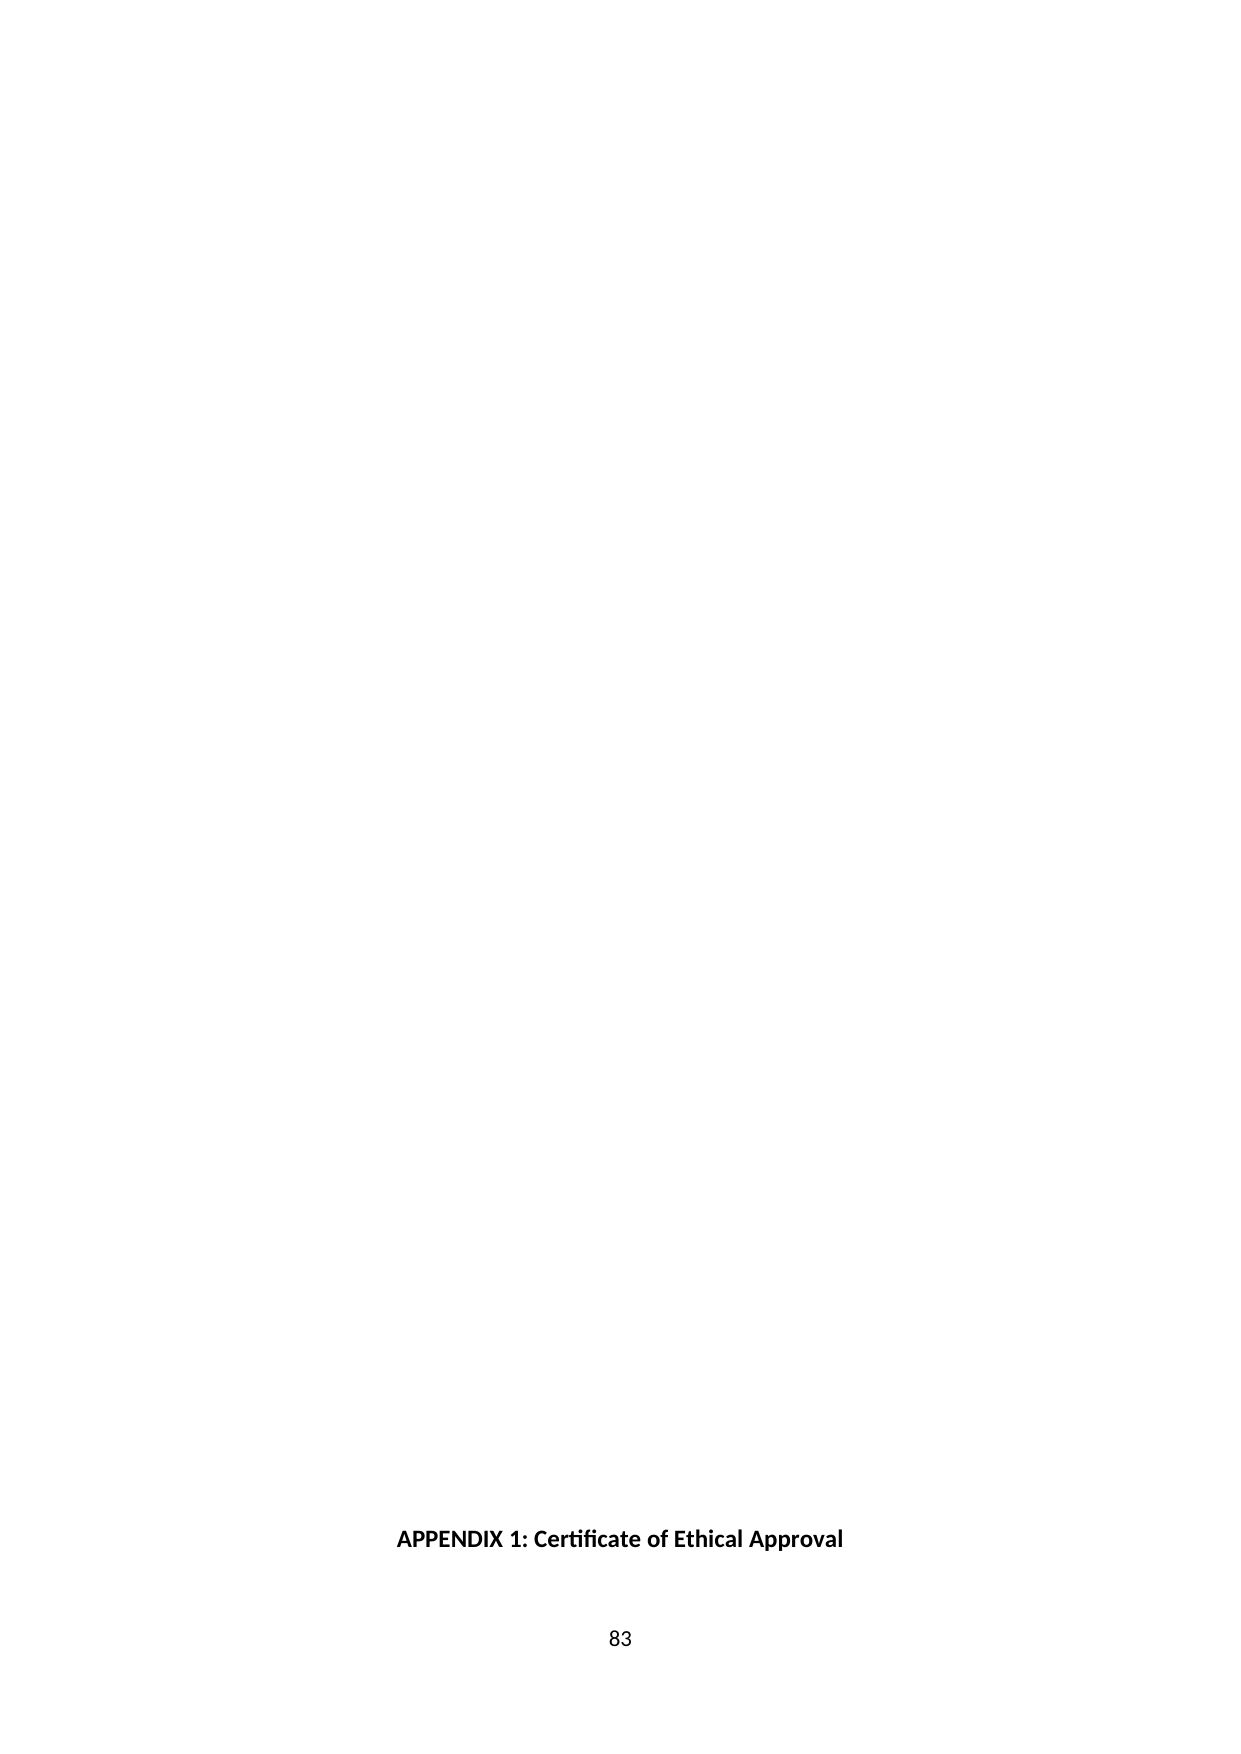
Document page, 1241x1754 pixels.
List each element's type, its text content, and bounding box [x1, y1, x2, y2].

text APPENDIX 1: Certificate of Ethical Approval [150, 1523, 1090, 1553]
